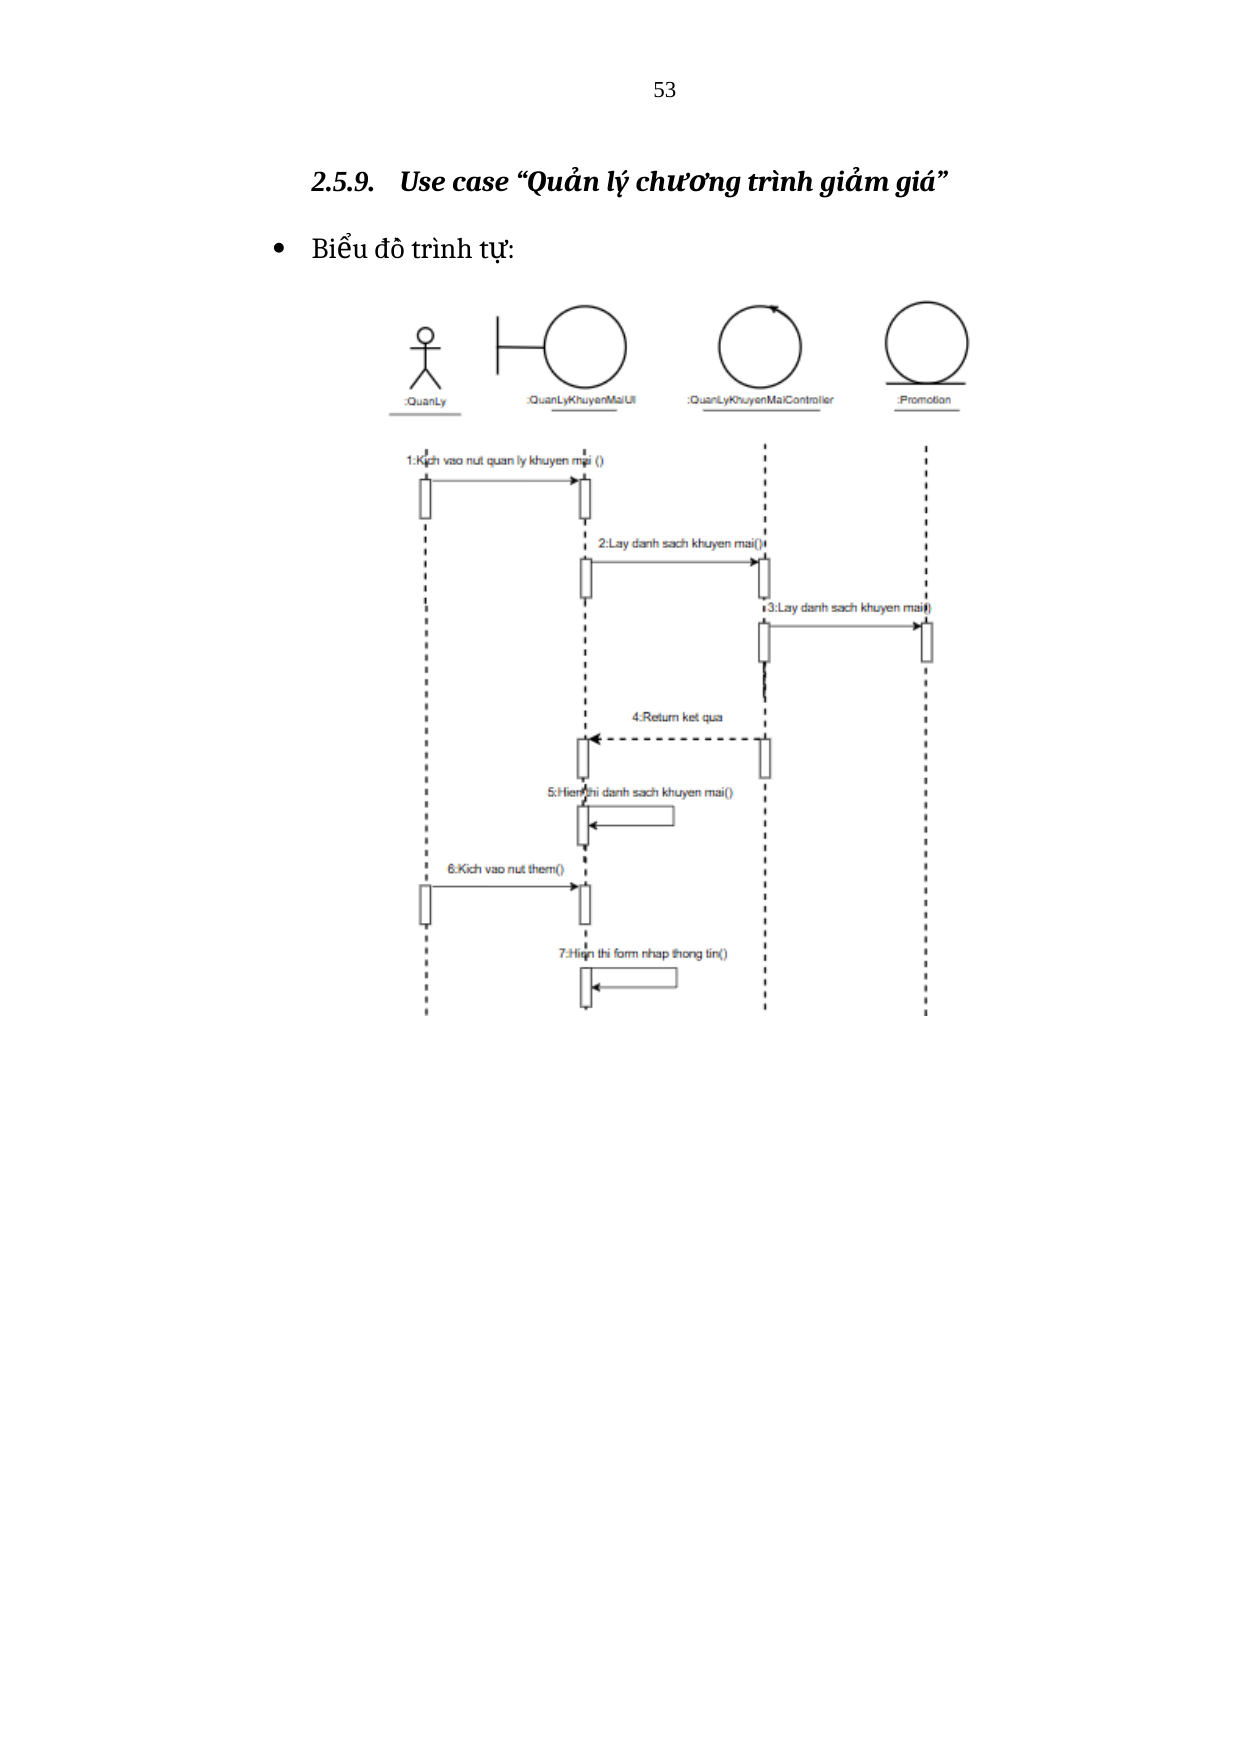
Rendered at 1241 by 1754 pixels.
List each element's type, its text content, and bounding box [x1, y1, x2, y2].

picture [372, 299, 1062, 1016]
list Biểu đồ trình tự: [274, 232, 1122, 266]
subtitle Use case “Quản lý chương trình giảm giá” [311, 164, 1122, 199]
